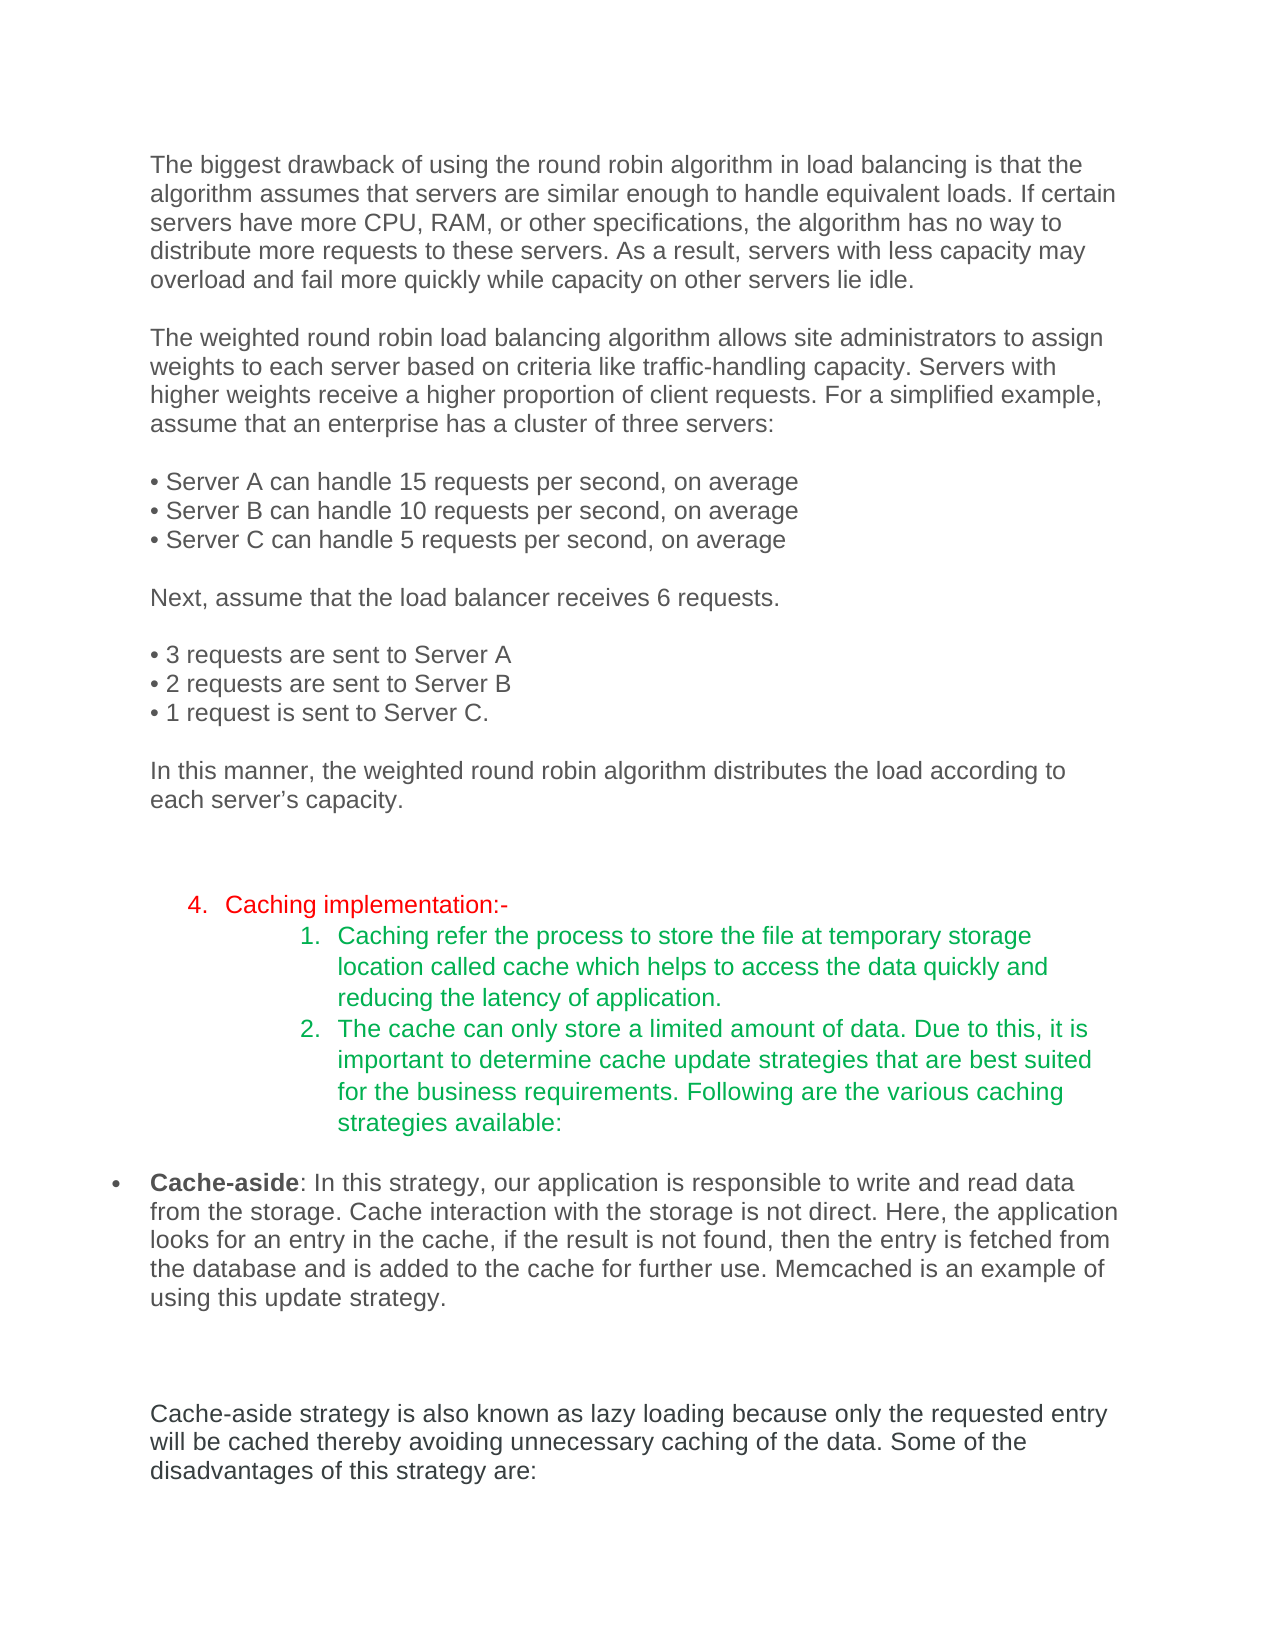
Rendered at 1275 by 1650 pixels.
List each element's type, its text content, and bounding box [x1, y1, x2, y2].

text • Server A can handle 15 requests per second, on average • Server B can handle 10 requests per second, on average • Server C can handle 5 requests per second, on average [150, 467, 1125, 553]
list Cache-aside: In this strategy, our application is responsible to write and read data from the storage. Cache interaction with the storage is not direct. Here, the application looks for an entry in the cache, if the result is not found, then the entry is fetched from the database and is added to the cache for further use. Memcached is an example of using this update strategy. [112, 1168, 1125, 1311]
list The cache can only store a limited amount of data. Due to this, it is important to determine cache update strategies that are best suited for the business requirements. Following are the various caching strategies available: [300, 1014, 1125, 1136]
text The biggest drawback of using the round robin algorithm in load balancing is that the algorithm assumes that servers are similar enough to handle equivalent loads. If certain servers have more CPU, RAM, or other specifications, the algorithm has no way to distribute more requests to these servers. As a result, servers with less capacity may overload and fail more quickly while capacity on other servers lie idle. [150, 150, 1125, 294]
text In this manner, the weighted round robin algorithm distributes the load according to each server’s capacity. [150, 756, 1125, 813]
list Caching refer the process to store the file at temporary storage location called cache which helps to access the data quickly and reducing the latency of application. [300, 921, 1125, 1012]
list Caching implementation:- [187, 890, 1125, 919]
text Next, assume that the load balancer receives 6 requests. [150, 582, 1125, 611]
text The weighted round robin load balancing algorithm allows site administrators to assign weights to each server based on criteria like traffic-handling capacity. Servers with higher weights receive a higher proportion of client requests. For a simplified example, assume that an enterprise has a cluster of three servers: [150, 323, 1125, 438]
text • 3 requests are sent to Server A • 2 requests are sent to Server B • 1 request is sent to Server C. [150, 640, 1125, 727]
text Cache-aside strategy is also known as lazy loading because only the requested entry will be cached thereby avoiding unnecessary caching of the data. Some of the disadvantages of this strategy are: [150, 1398, 1125, 1485]
